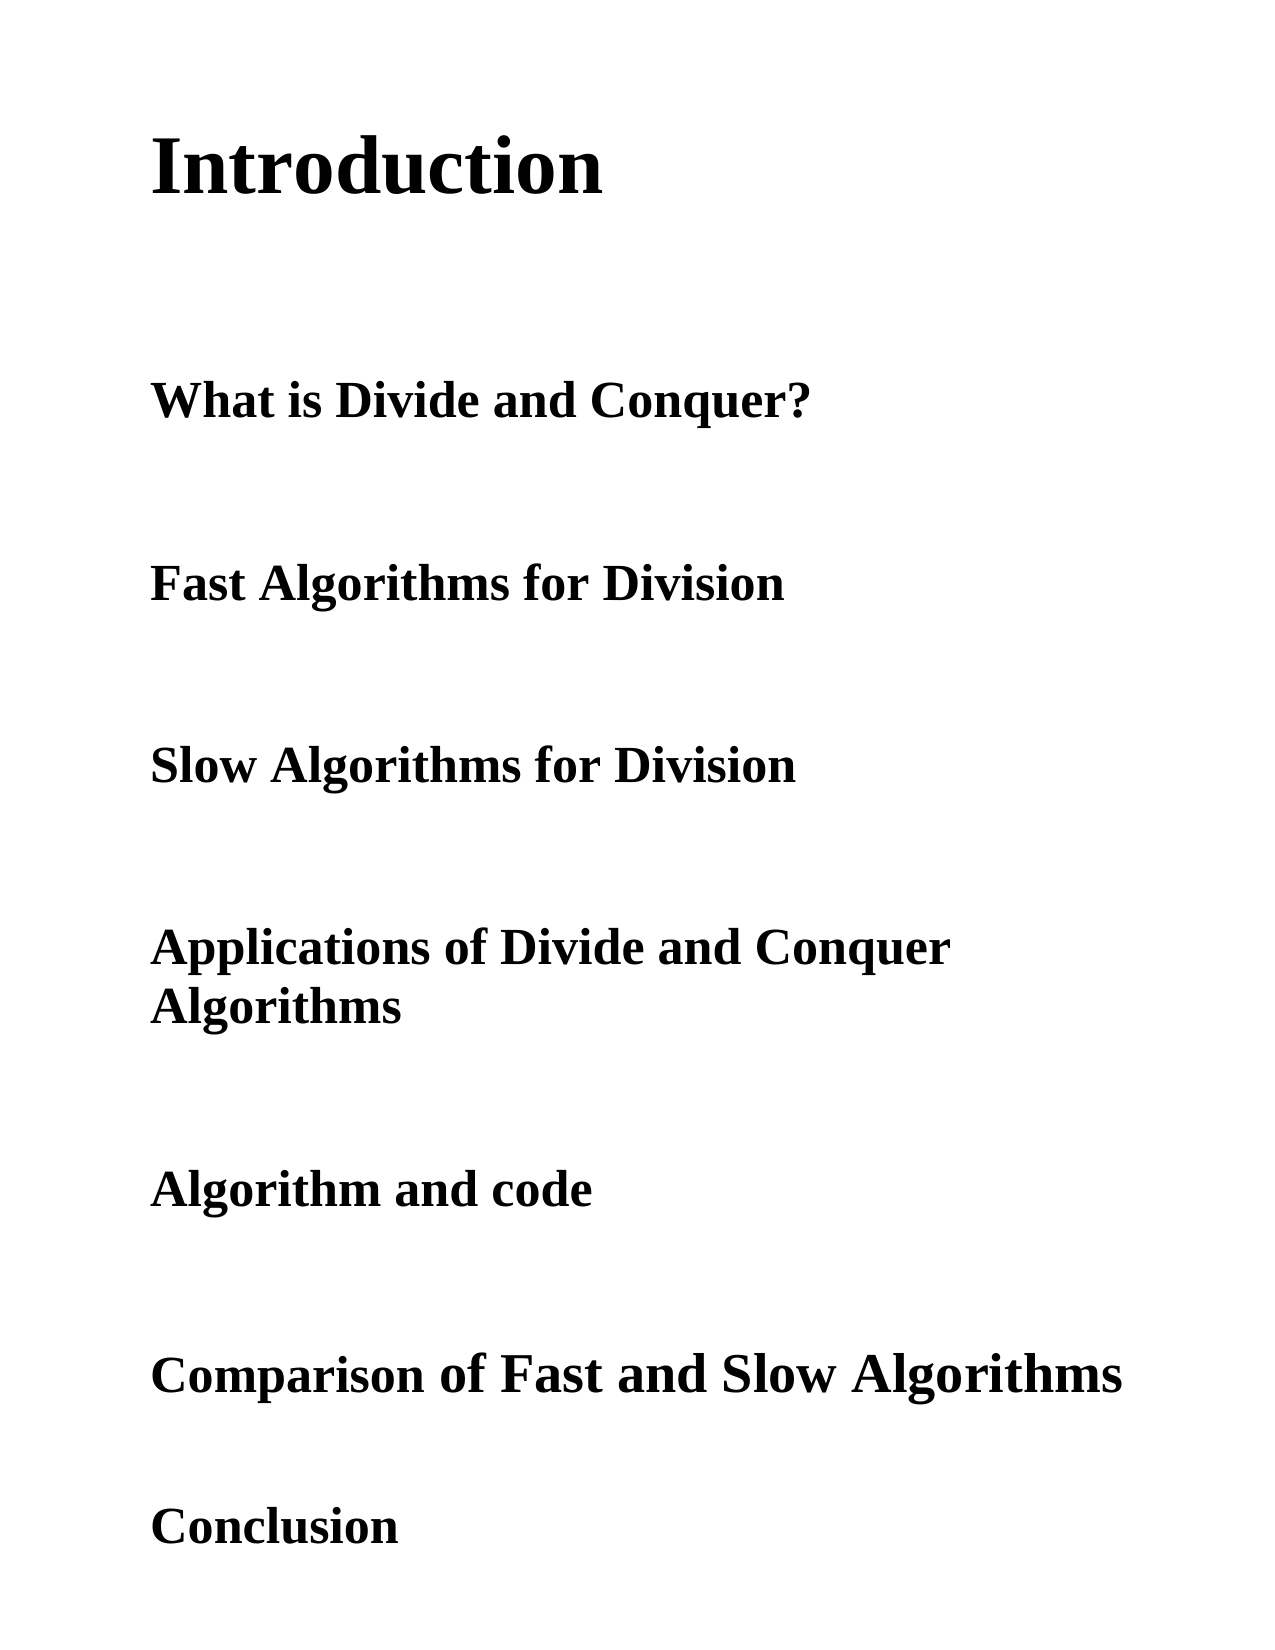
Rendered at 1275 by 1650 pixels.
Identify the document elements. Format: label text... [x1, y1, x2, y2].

text Algorithm and code [150, 1157, 1137, 1217]
text Applications of Divide and Conquer Algorithms [150, 915, 1137, 1035]
text Fast Algorithms for Division [150, 551, 1137, 611]
text Conclusion [150, 1495, 1137, 1555]
text What is Divide and Conquer? [150, 369, 1137, 429]
text Introduction [150, 115, 1137, 211]
text Slow Algorithms for Division [150, 733, 1137, 793]
text Comparison of Fast and Slow Algorithms [150, 1339, 1137, 1404]
